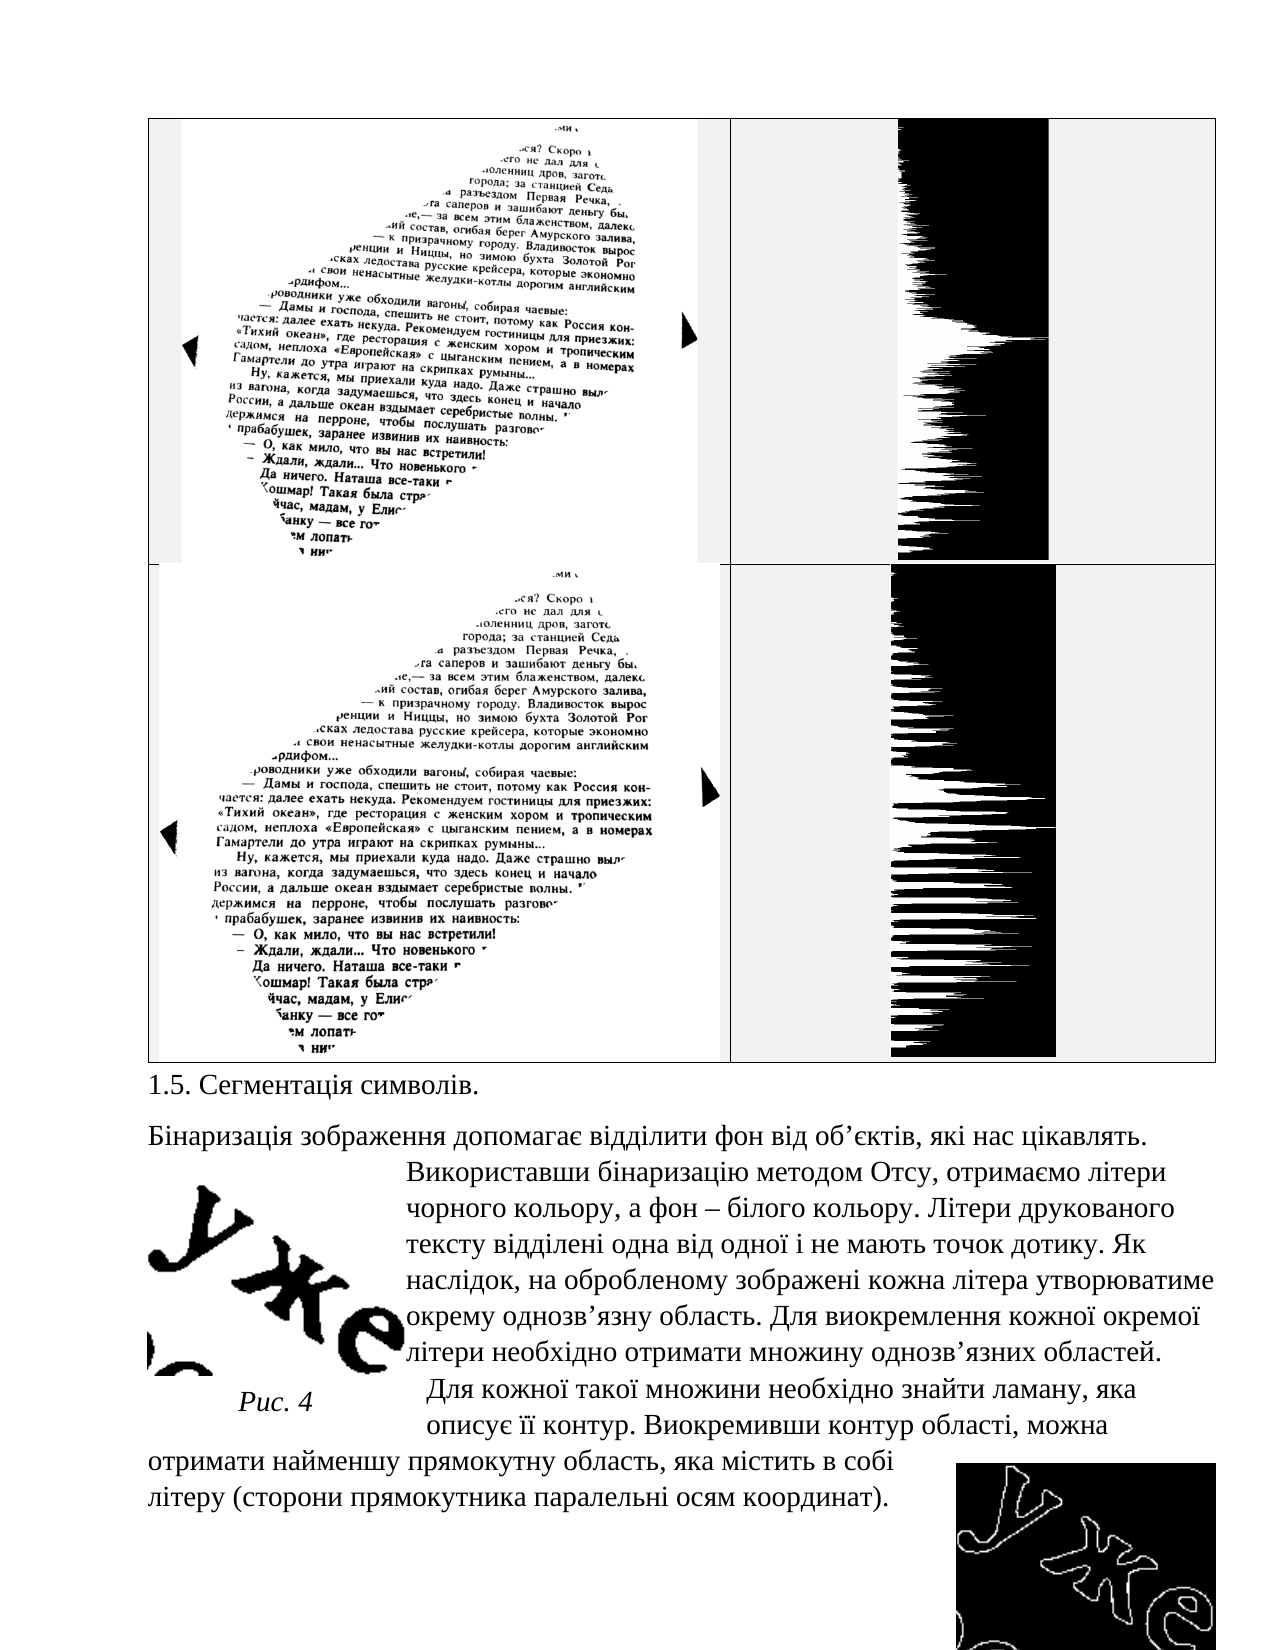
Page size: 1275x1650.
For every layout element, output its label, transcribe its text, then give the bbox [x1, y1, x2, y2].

subtitle 1.5. Сегментація символів. [148, 1067, 1216, 1101]
table_cell [731, 119, 1215, 563]
picture [147, 1184, 406, 1376]
table_cell [731, 565, 1215, 1062]
picture [956, 1463, 1216, 1650]
picture [159, 119, 720, 1062]
table_cell [149, 119, 181, 563]
table_cell [149, 565, 159, 1062]
table_cell [698, 119, 730, 563]
picture [897, 119, 1049, 560]
table_cell [720, 565, 730, 1062]
picture [890, 564, 1056, 1057]
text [148, 1118, 1216, 1513]
